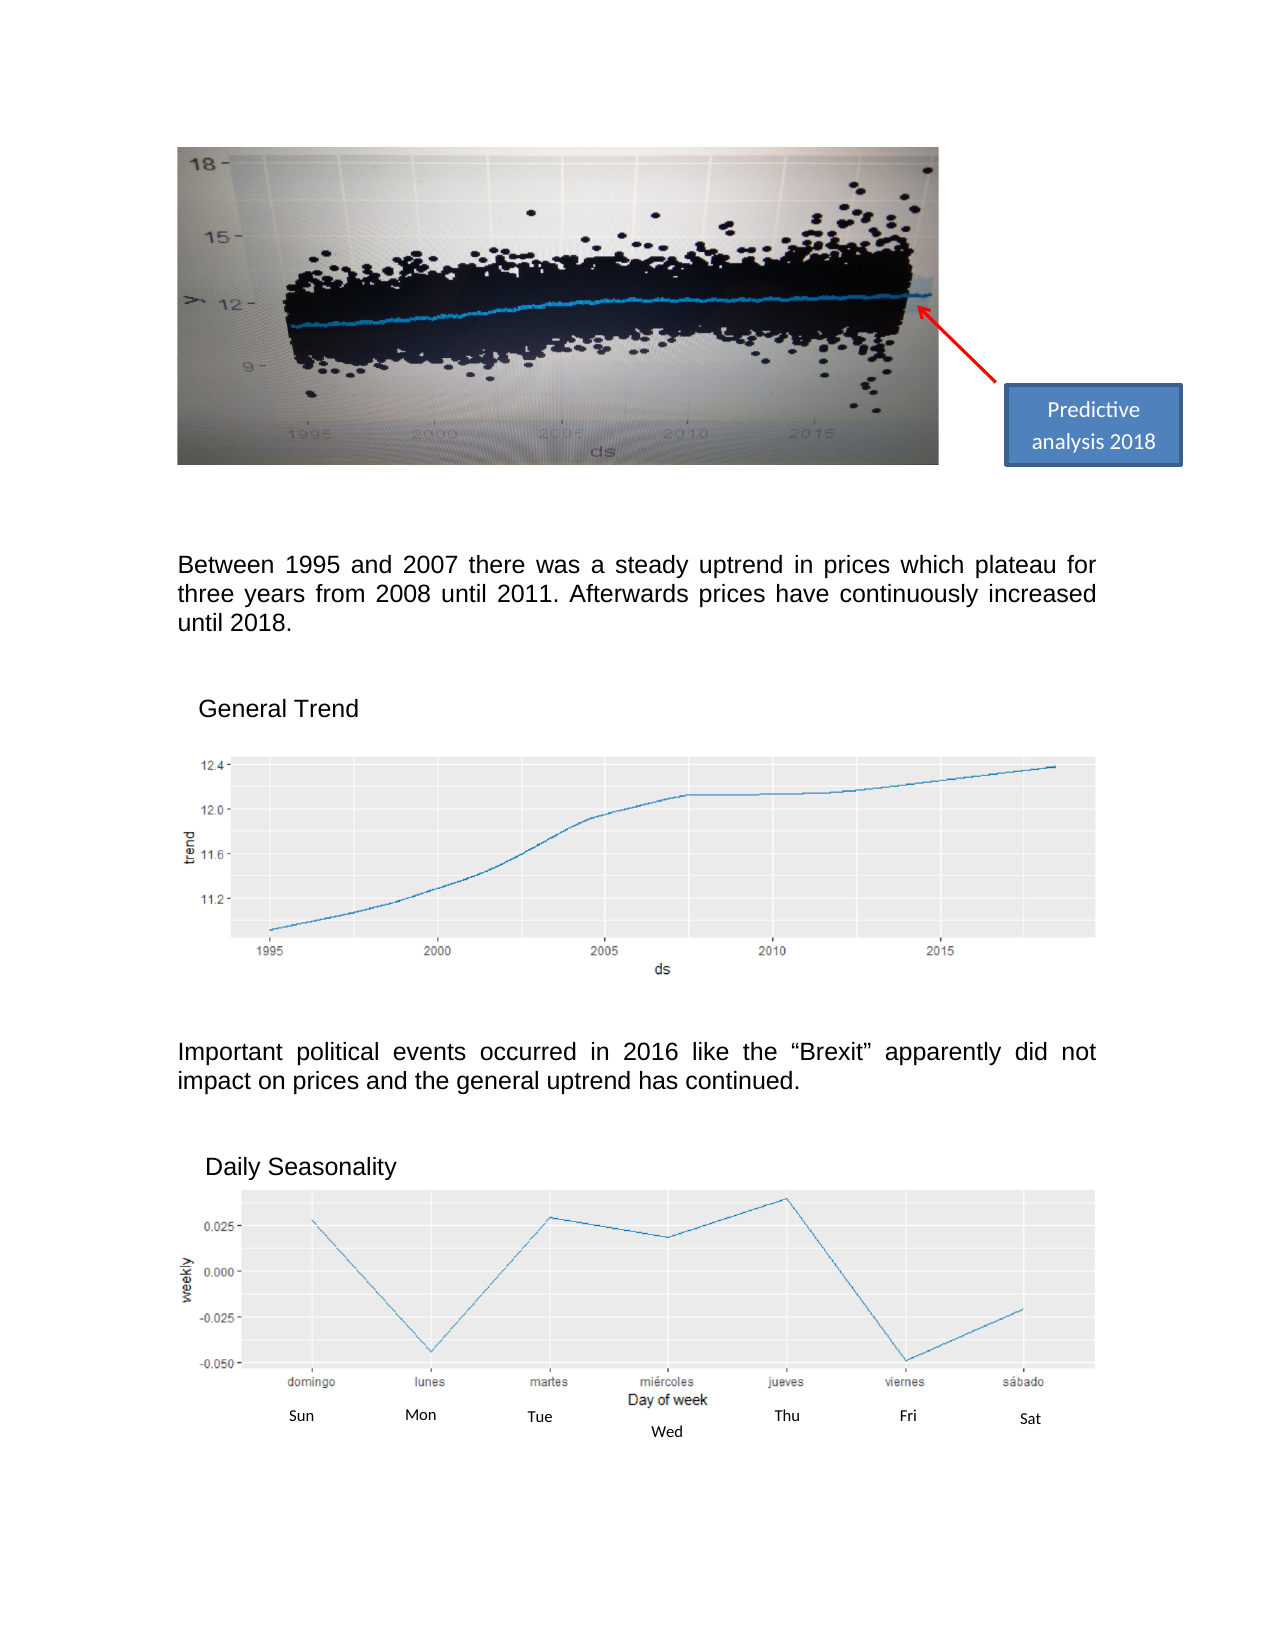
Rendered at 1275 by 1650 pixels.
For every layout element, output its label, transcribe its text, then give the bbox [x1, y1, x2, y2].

text Daily Seasonality [177, 1152, 1098, 1180]
picture [177, 751, 1098, 980]
picture [177, 1180, 1098, 1411]
text General Trend [177, 694, 1098, 723]
text Between 1995 and 2007 there was a steady uptrend in prices which plateau for three years from 2008 until 2011. Afterwards prices have continuously increased until 2018. [177, 550, 1098, 637]
picture [177, 147, 939, 465]
text Important political events occurred in 2016 like the “Brexit” apparently did not impact on prices and the general uptrend has continued. [177, 1037, 1098, 1094]
